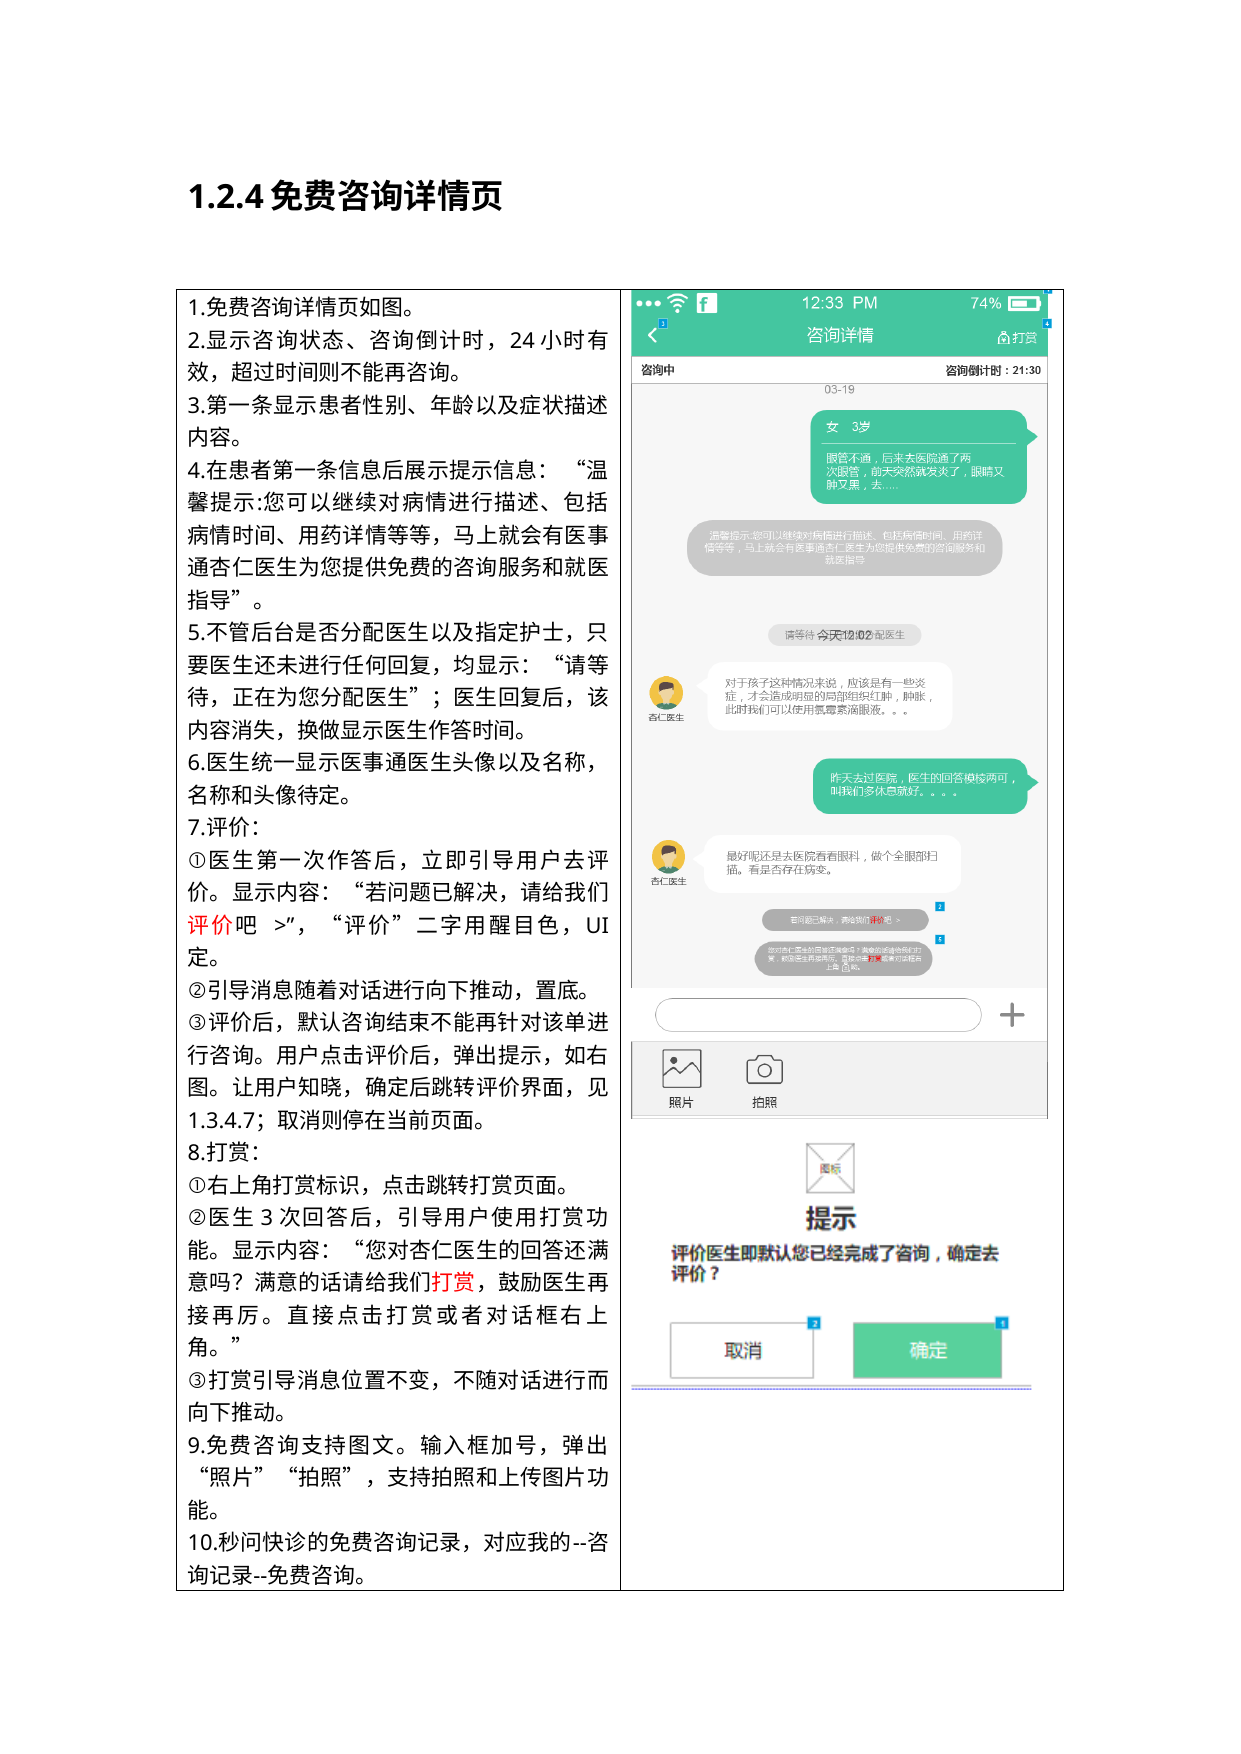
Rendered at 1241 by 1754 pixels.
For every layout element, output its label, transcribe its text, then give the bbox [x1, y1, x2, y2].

table_header [621, 290, 1063, 1590]
subtitle 1.2.4免费咨询详情页 [187, 162, 1053, 227]
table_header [177, 290, 620, 1590]
picture [631, 1135, 1032, 1390]
picture [631, 290, 1053, 1119]
